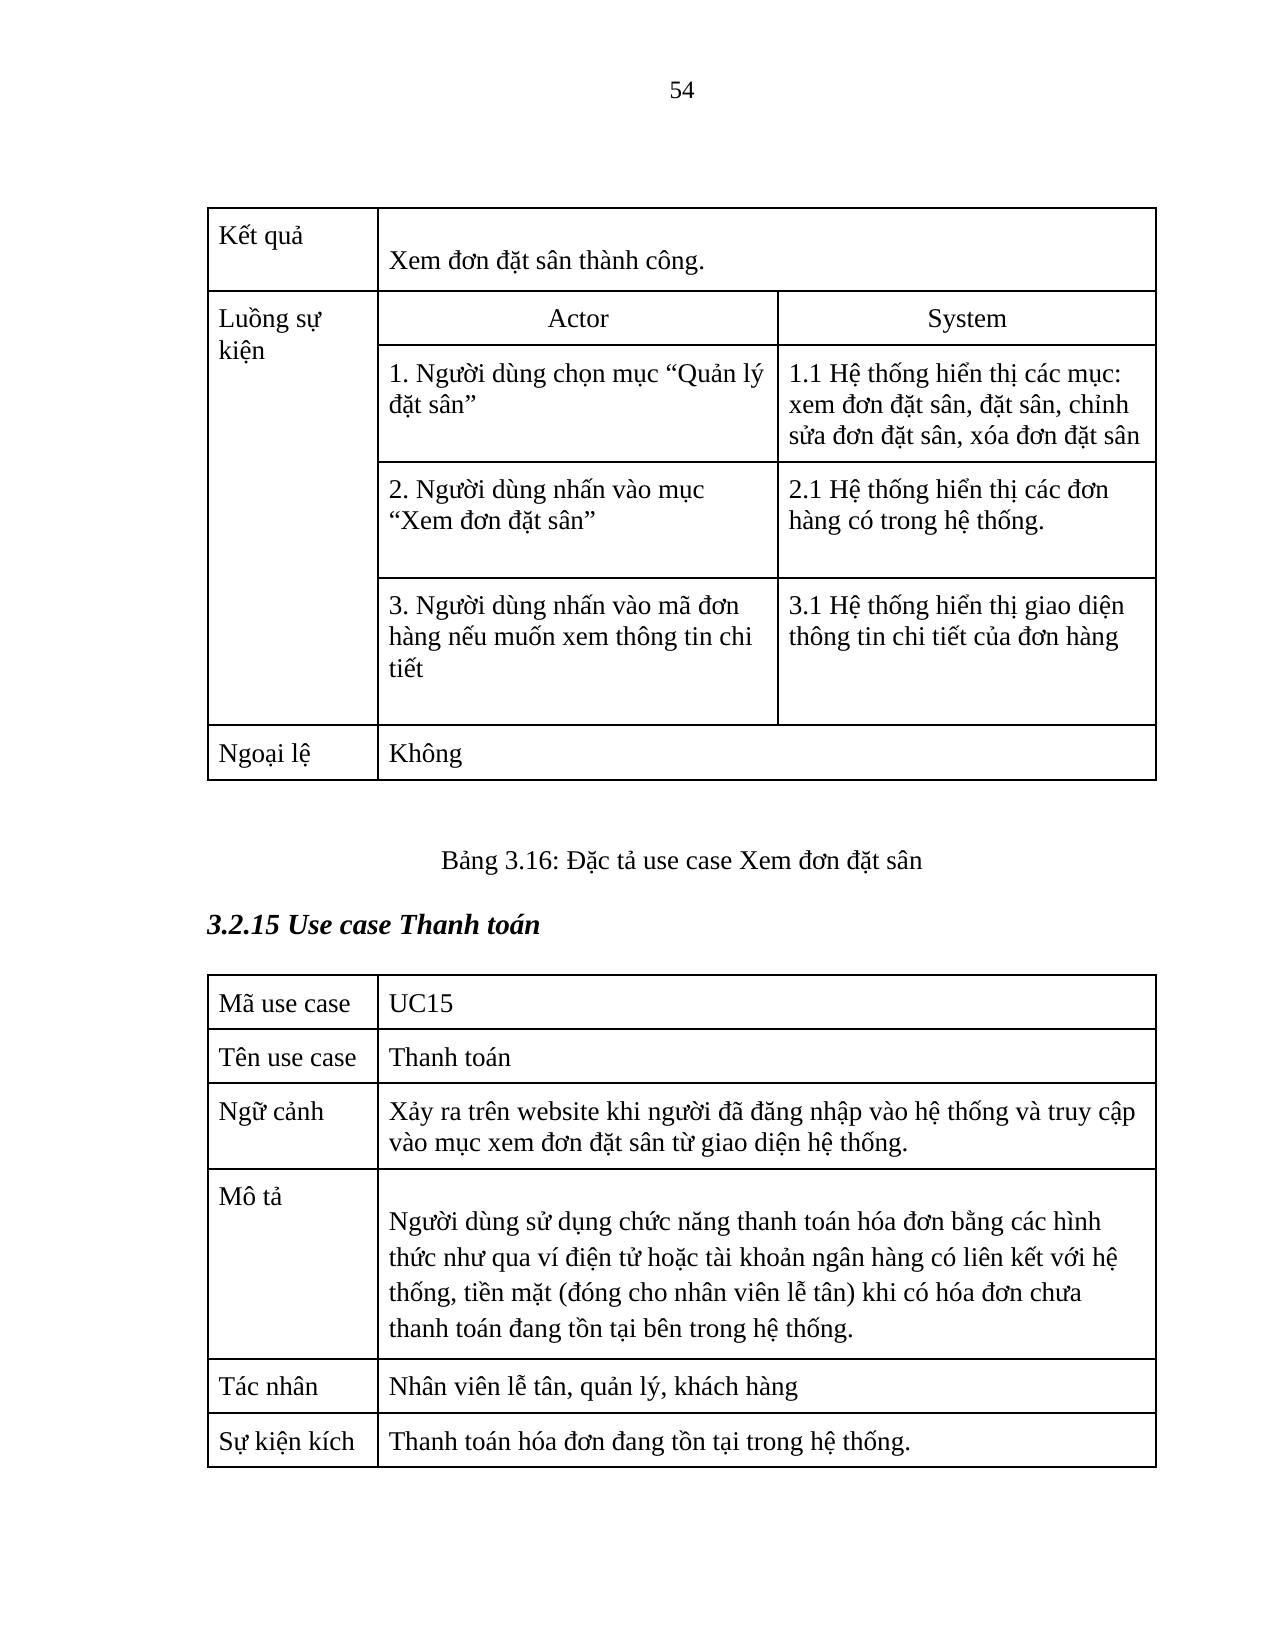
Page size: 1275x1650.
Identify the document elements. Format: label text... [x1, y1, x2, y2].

table_cell Xảy ra trên website khi người đã đăng nhập vào hệ thống và truy cập vào mục xem đơn đặt sân từ giao diện hệ thống. [379, 1084, 1155, 1167]
table_cell Nhân viên lễ tân, quản lý, khách hàng [379, 1360, 1155, 1412]
table_cell 1.1 Hệ thống hiển thị các mục: xem đơn đặt sân, đặt sân, chỉnh sửa đơn đặt sân, xóa đơn đặt sân [779, 346, 1155, 461]
table_cell Người dùng sử dụng chức năng thanh toán hóa đơn bằng các hình thức như qua ví điện tử hoặc tài khoản ngân hàng có liên kết với hệ thống, tiền mặt (đóng cho nhân viên lễ tân) khi có hóa đơn chưa thanh toán đang tồn tại bên trong hệ thống. [379, 1170, 1155, 1358]
table_cell Xem đơn đặt sân thành công. [379, 209, 1155, 290]
table_cell 2. Người dùng nhấn vào mục “Xem đơn đặt sân” [379, 463, 777, 577]
text 3.2.15 Use case Thanh toán [207, 907, 1157, 941]
table_cell System [779, 292, 1155, 344]
table_cell Luồng sự kiện [209, 292, 377, 724]
table_cell Mô tả [209, 1170, 377, 1358]
table_cell Tác nhân [209, 1360, 377, 1412]
table_cell Ngoại lệ [209, 726, 377, 778]
table_cell Sự kiện kích hoạt [209, 1414, 377, 1466]
text Bảng 3.16: Đặc tả use case Xem đơn đặt sân [207, 844, 1157, 875]
table_cell 1. Người dùng chọn mục “Quản lý đặt sân” [379, 346, 777, 461]
table_cell Tên use case [209, 1030, 377, 1082]
table_cell Ngữ cảnh [209, 1084, 377, 1167]
table_cell 3.1 Hệ thống hiển thị giao diện thông tin chi tiết của đơn hàng [779, 579, 1155, 724]
table_cell Thanh toán [379, 1030, 1155, 1082]
table_cell 3. Người dùng nhấn vào mã đơn hàng nếu muốn xem thông tin chi tiết [379, 579, 777, 724]
table_header Mã use case [209, 976, 377, 1028]
table_cell Không [379, 726, 1155, 778]
table_cell Kết quả [209, 209, 377, 290]
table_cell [379, 1414, 1155, 1466]
table_header UC15 [379, 976, 1155, 1028]
table_cell 2.1 Hệ thống hiển thị các đơn hàng có trong hệ thống. [779, 463, 1155, 577]
table_cell Actor [379, 292, 777, 344]
